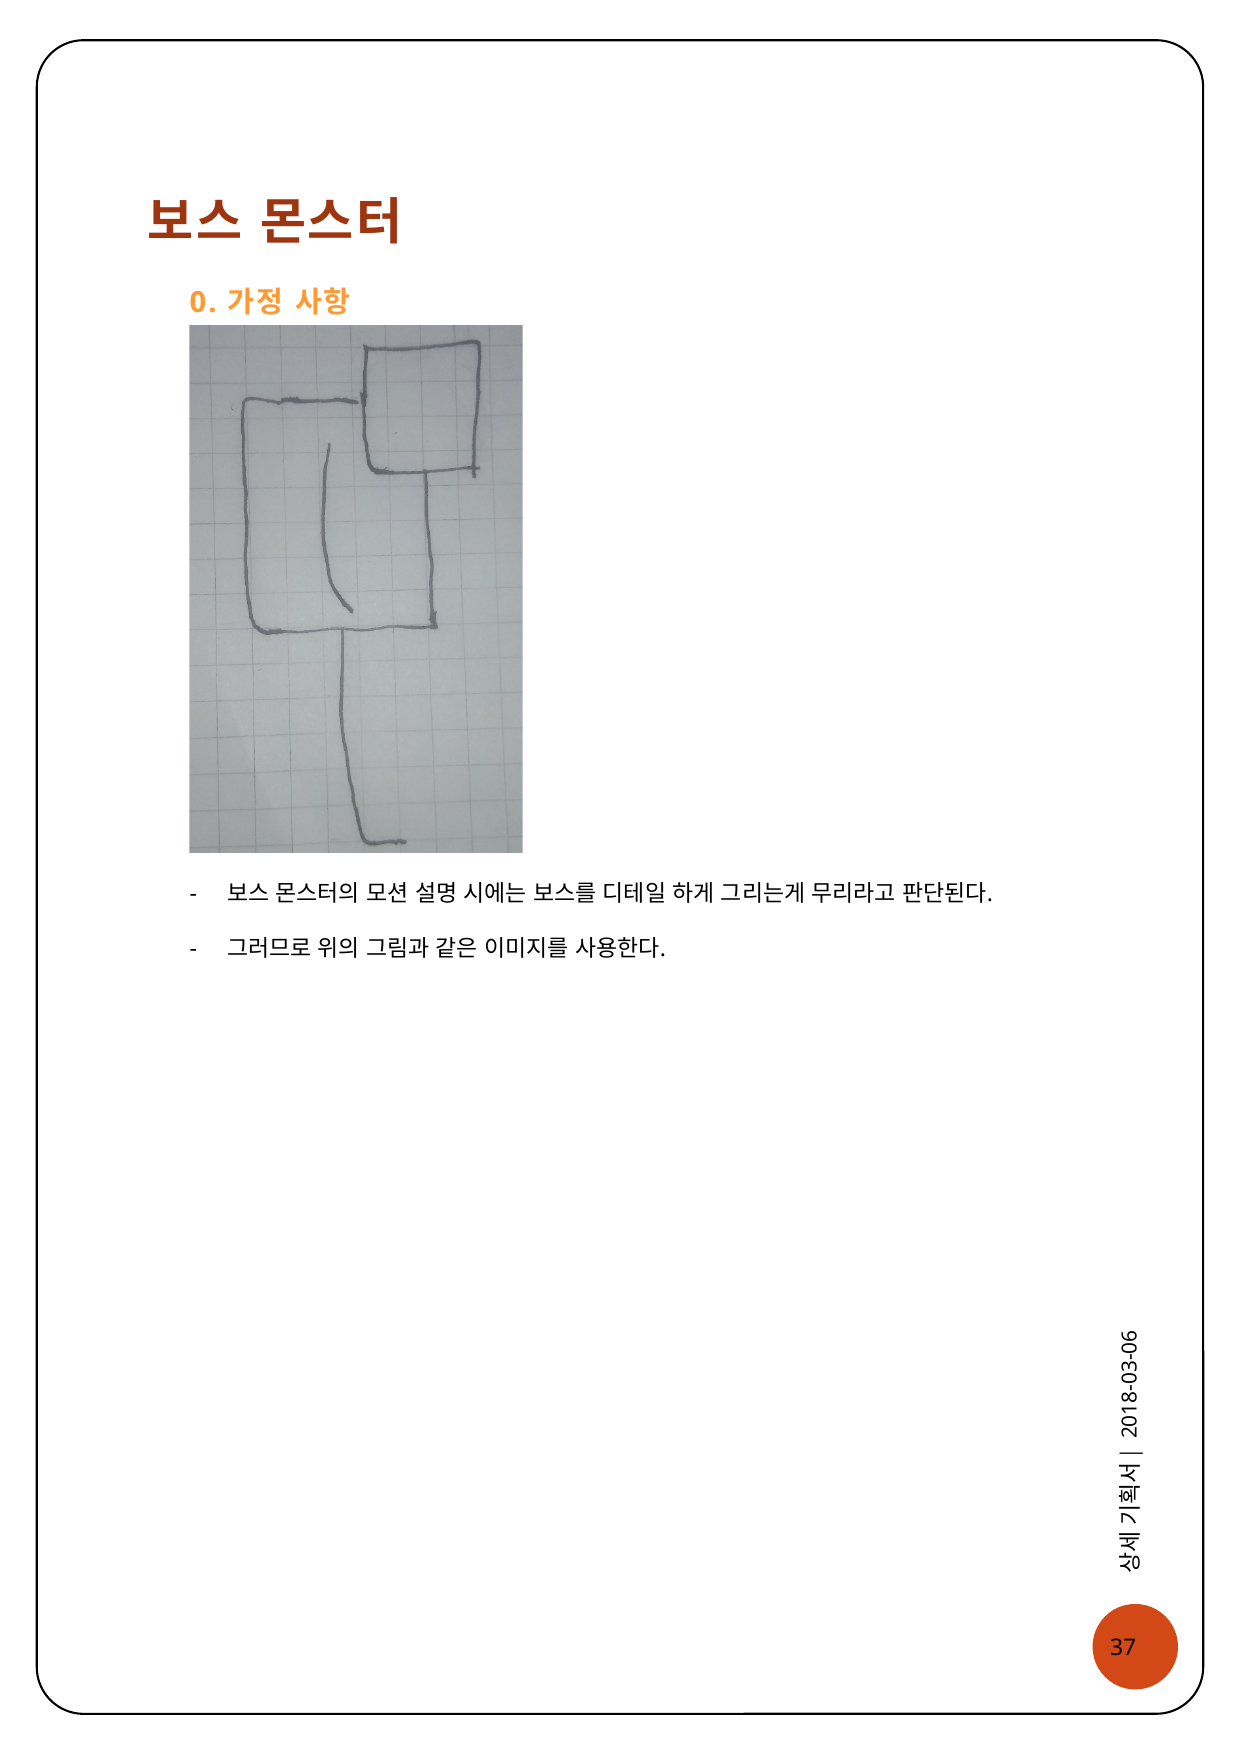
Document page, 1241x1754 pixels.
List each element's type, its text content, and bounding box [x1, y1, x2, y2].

list 보스 몬스터의 모션 설명 시에는 보스를 디테일 하게 그리는게 무리라고 판단된다. [189, 874, 1092, 908]
picture [189, 325, 523, 853]
subtitle 가정 사항 [189, 279, 1092, 321]
subtitle 보스 몬스터 [148, 181, 1092, 254]
list 그러므로 위의 그림과 같은 이미지를 사용한다. [189, 929, 1092, 963]
